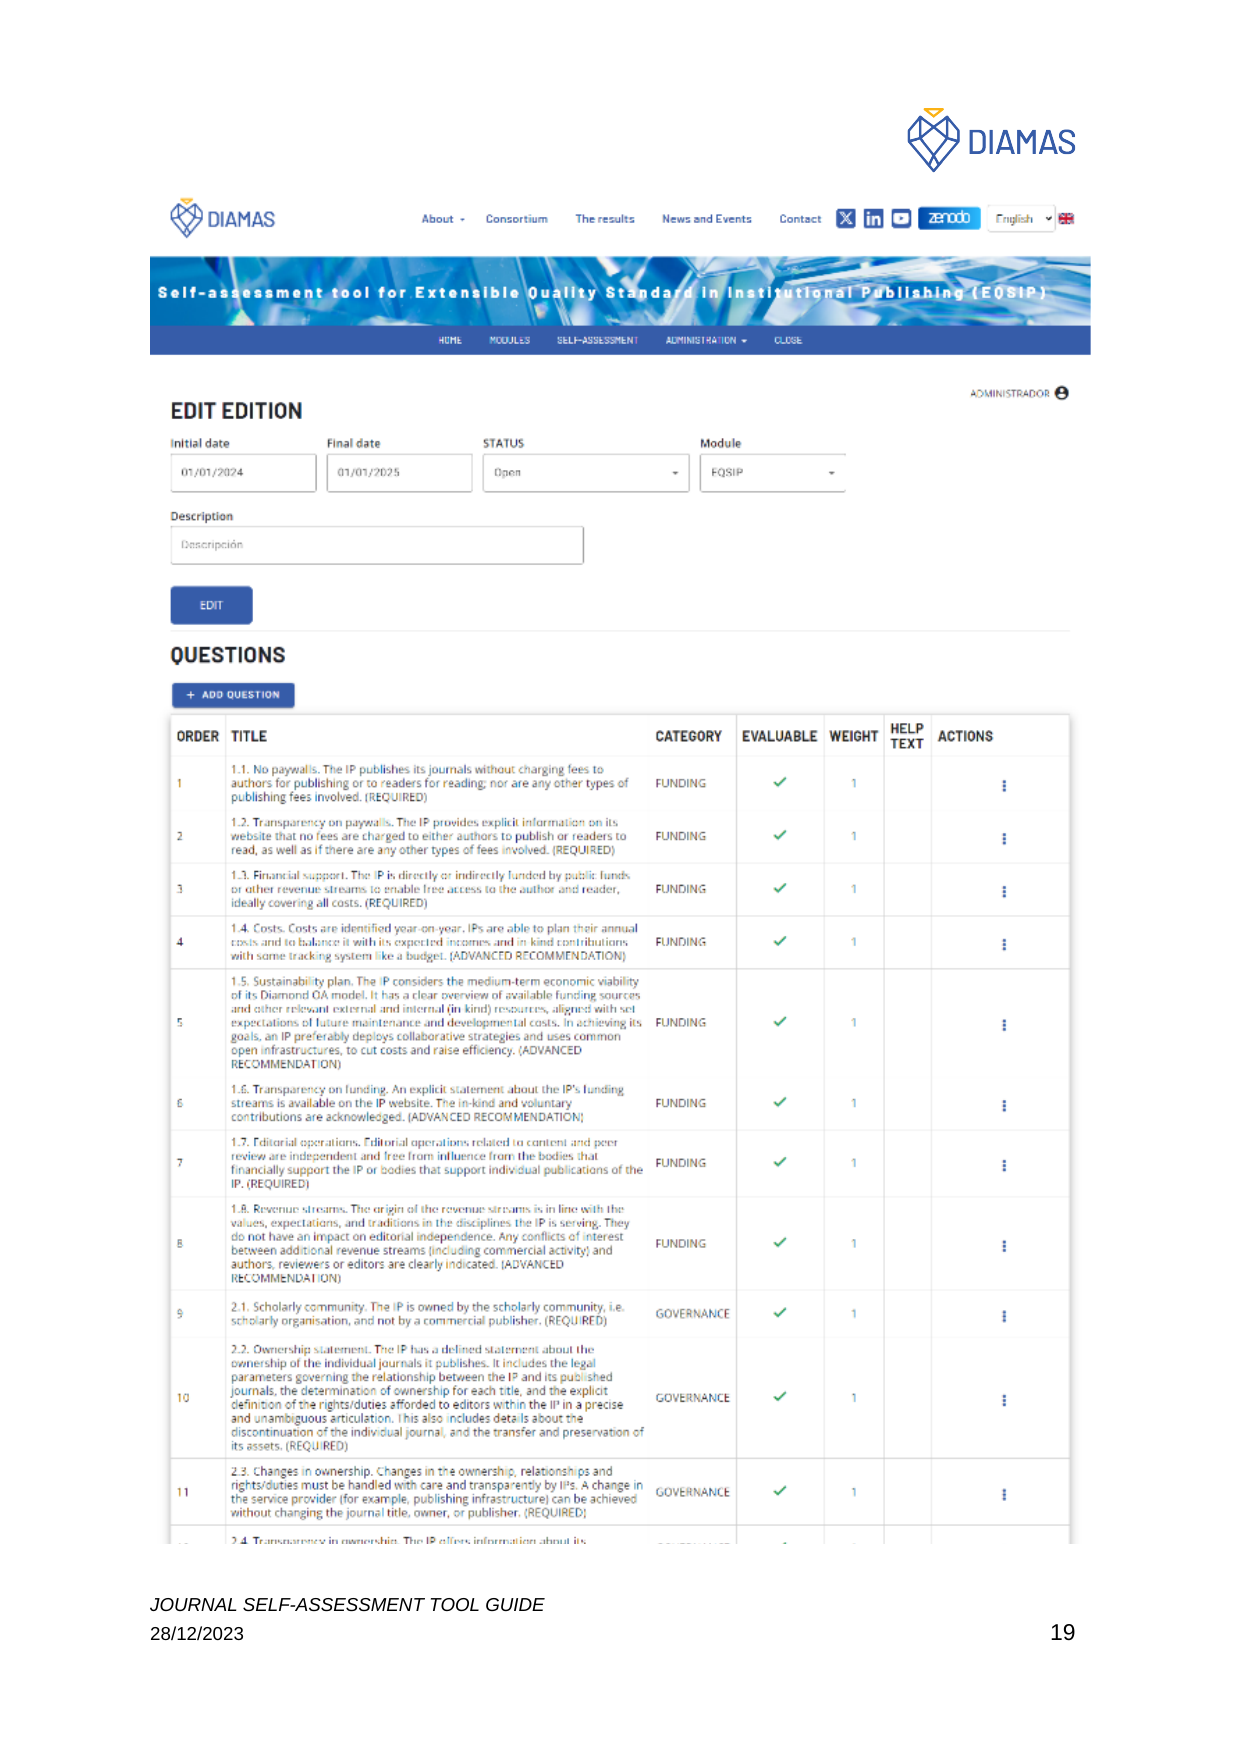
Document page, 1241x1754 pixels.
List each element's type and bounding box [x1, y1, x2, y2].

picture [150, 95, 1091, 1544]
